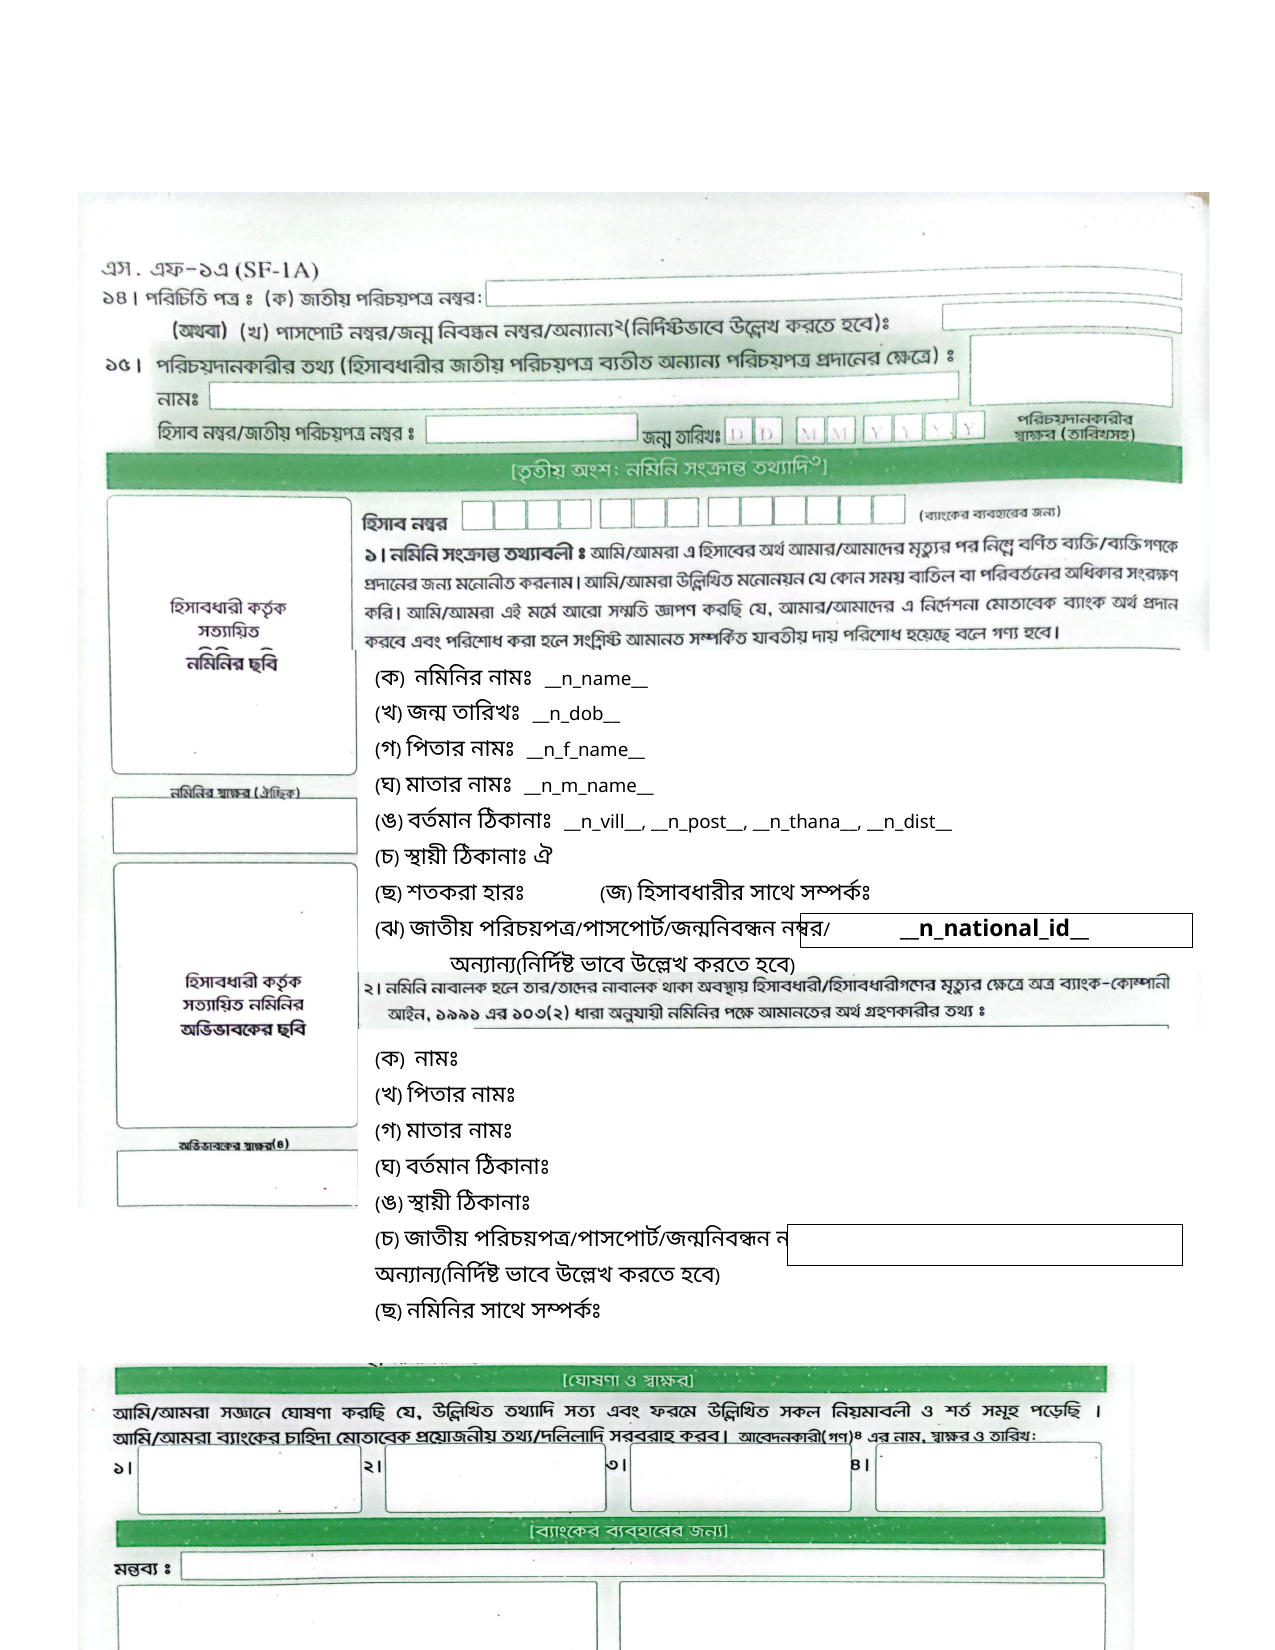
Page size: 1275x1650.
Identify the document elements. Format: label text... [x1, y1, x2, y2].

text (চ) জাতীয় পরিচয়পত্র/পাসপোর্ট/জন্মনিবন্ধন নম্বর/ [75, 1222, 1200, 1253]
text (ক) নামঃ [300, 1042, 1200, 1074]
text (ছ) শতকরা হারঃ (জ) হিসাবধারীর সাথে সম্পর্কঃ [75, 876, 1200, 907]
picture [78, 799, 358, 804]
text অন্যান্য(নির্দিষ্ট ভাবে উল্লেখ করতে হবে) [300, 1258, 1200, 1289]
text (ছ) নমিনির সাথে সম্পর্কঃ [300, 1294, 1200, 1325]
text (ঝ) জাতীয় পরিচয়পত্র/পাসপোর্ট/জন্মনিবন্ধন নম্বর/ __n_national_id__ [75, 912, 1200, 943]
text (চ) স্থায়ী ঠিকানাঃ ঐ [75, 840, 1200, 871]
picture [78, 907, 358, 912]
picture [78, 728, 358, 732]
picture [78, 1109, 358, 1114]
text (ঘ) মাতার নামঃ __n_m_name__ [75, 768, 1200, 799]
picture [78, 763, 358, 768]
text (ঙ) স্থায়ী ঠিকানাঃ [75, 1186, 1200, 1217]
text (খ) জন্ম তারিখঃ __n_dob__ [75, 696, 1200, 728]
text (ঘ) বর্তমান ঠিকানাঃ [75, 1150, 1200, 1181]
picture [78, 192, 1210, 696]
text (গ) মাতার নামঃ [75, 1114, 1200, 1146]
picture [78, 1146, 358, 1150]
picture [78, 835, 358, 840]
text (খ) পিতার নামঃ [75, 1078, 1200, 1109]
text (গ) পিতার নামঃ __n_f_name__ [75, 732, 1200, 763]
text (ঙ) বর্তমান ঠিকানাঃ __n_vill__, __n_post__, __n_thana__, __n_dist__ [75, 804, 1200, 835]
text অন্যান্য(নির্দিষ্ট ভাবে উল্লেখ করতে হবে) [375, 948, 1200, 979]
text (ক) নমিনির নামঃ __n_name__ [300, 660, 1200, 692]
picture [78, 943, 1202, 1078]
picture [78, 871, 358, 876]
picture [78, 1181, 358, 1186]
picture [78, 1363, 1135, 1650]
